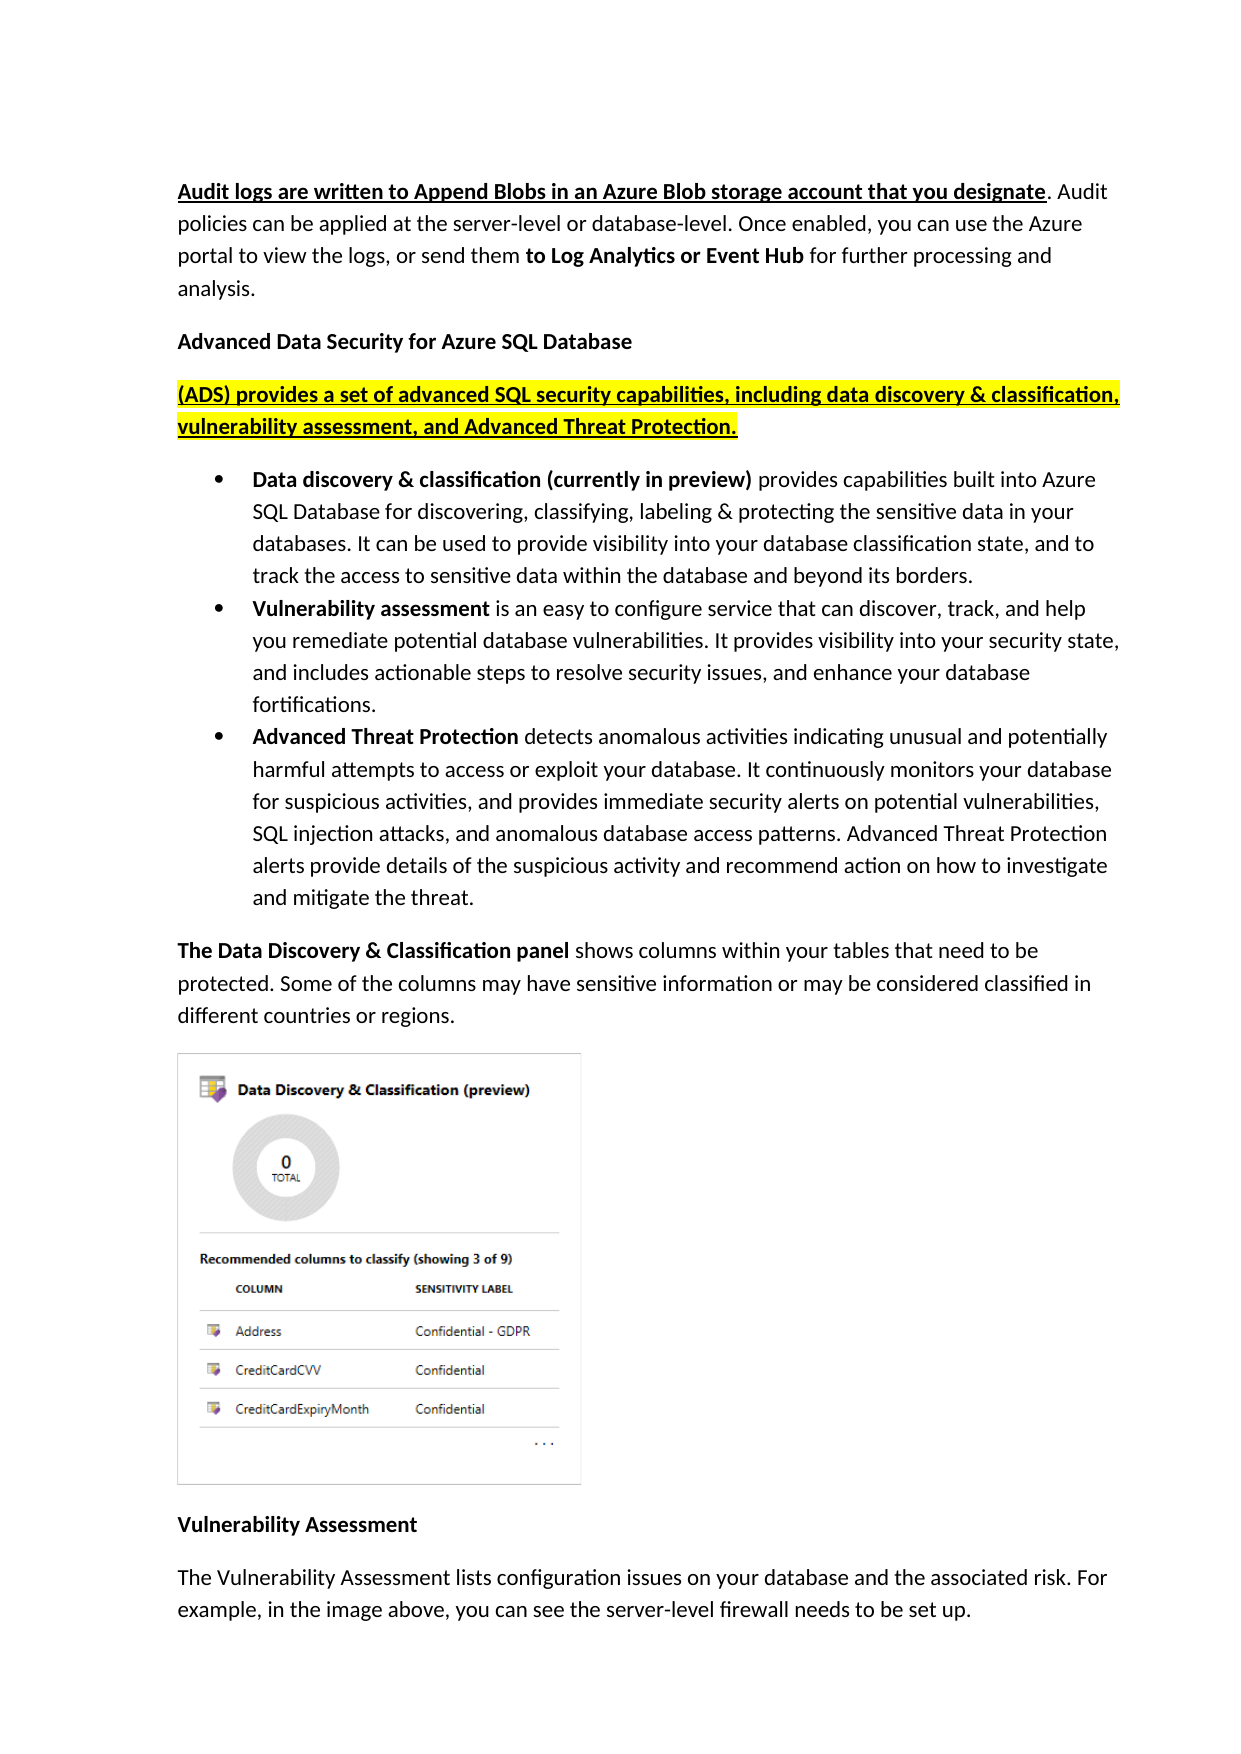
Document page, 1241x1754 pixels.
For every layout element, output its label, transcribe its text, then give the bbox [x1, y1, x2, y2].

text (ADS) provides a set of advanced SQL security capabilities, including data discovery & classification, vulnerability assessment, and Advanced Threat Protection. [177, 380, 1122, 440]
list Vulnerability assessment is an easy to configure service that can discover, track, and help you remediate potential database vulnerabilities. It provides visibility into your security state, and includes actionable steps to resolve security issues, and enhance your database fortifications. [215, 594, 1122, 718]
text The Data Discovery & Classification panel shows columns within your tables that need to be protected. Some of the columns may have sensitive information or may be considered classified in different countries or regions. [177, 936, 1122, 1029]
picture [177, 1053, 582, 1485]
text Vulnerability Assessment [177, 1510, 1122, 1538]
text The Vulnerability Assessment lists configuration issues on your database and the associated risk. For example, in the image above, you can see the server-level firewall needs to be set up. [177, 1563, 1122, 1623]
text Audit logs are written to Append Blobs in an Azure Blob storage account that you designate. Audit policies can be applied at the server-level or database-level. Once enabled, you can use the Azure portal to view the logs, or send them to Log Analytics or Event Hub for further processing and analysis. [177, 177, 1122, 302]
text Advanced Data Security for Azure SQL Database [177, 327, 1122, 355]
list Data discovery & classification (currently in preview) provides capabilities built into Azure SQL Database for discovering, classifying, labeling & protecting the sensitive data in your databases. It can be used to provide visibility into your database classification state, and to track the access to sensitive data within the database and beyond its borders. [215, 465, 1122, 589]
list Advanced Threat Protection detects anomalous activities indicating unusual and potentially harmful attempts to access or exploit your database. It continuously monitors your database for suspicious activities, and provides immediate security alerts on potential vulnerabilities, SQL injection attacks, and anomalous database access patterns. Advanced Threat Protection alerts provide details of the suspicious activity and recommend action on how to investigate and mitigate the threat. [215, 722, 1122, 911]
